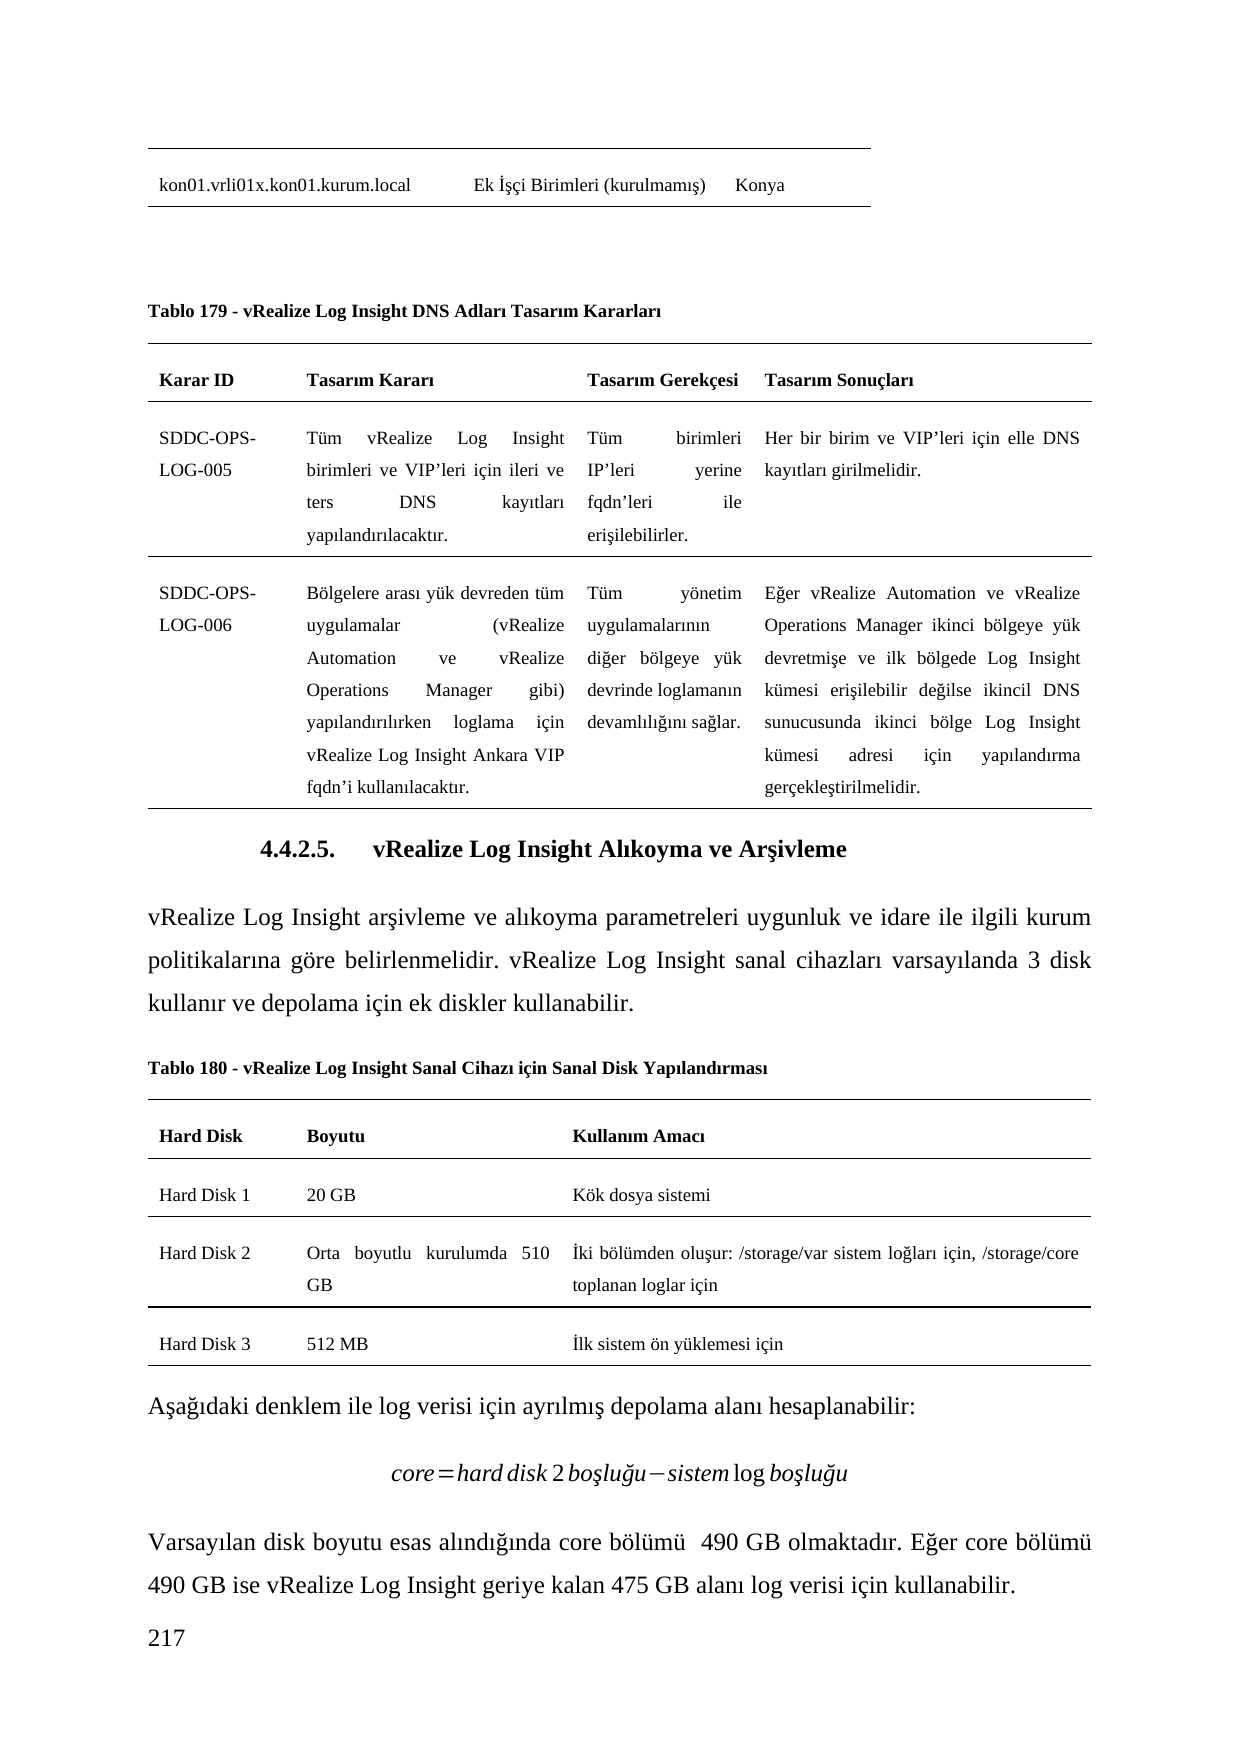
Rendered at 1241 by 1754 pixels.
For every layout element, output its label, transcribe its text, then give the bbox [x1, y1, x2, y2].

text Varsayılan disk boyutu esas alındığında core bölümü 490 GB olmaktadır. Eğer core bölümü 490 GB ise vRealize Log Insight geriye kalan 475 GB alanı log verisi için kullanabilir. [148, 1527, 1093, 1599]
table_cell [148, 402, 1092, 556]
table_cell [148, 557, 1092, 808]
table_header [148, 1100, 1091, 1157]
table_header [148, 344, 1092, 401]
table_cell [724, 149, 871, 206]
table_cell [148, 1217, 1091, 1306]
text vRealize Log Insight arşivleme ve alıkoyma parametreleri uygunluk ve idare ile ilgili kurum politikalarına göre belirlenmelidir. vRealize Log Insight sanal cihazları varsayılanda 3 disk kullanır ve depolama için ek diskler kullanabilir. [148, 902, 1093, 1017]
text Aşağıdaki denklem ile log verisi için ayrılmış depolama alanı hesaplanabilir: [148, 1391, 1093, 1419]
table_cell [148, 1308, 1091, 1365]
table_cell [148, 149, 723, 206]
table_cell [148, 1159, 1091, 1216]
list vRealize Log Insight Alıkoyma ve Arşivleme [260, 834, 1093, 863]
text Tablo 179 - vRealize Log Insight DNS Adları Tasarım Kararları [148, 300, 1093, 322]
text Tablo 180 - vRealize Log Insight Sanal Cihazı için Sanal Disk Yapılandırması [148, 1057, 1093, 1078]
